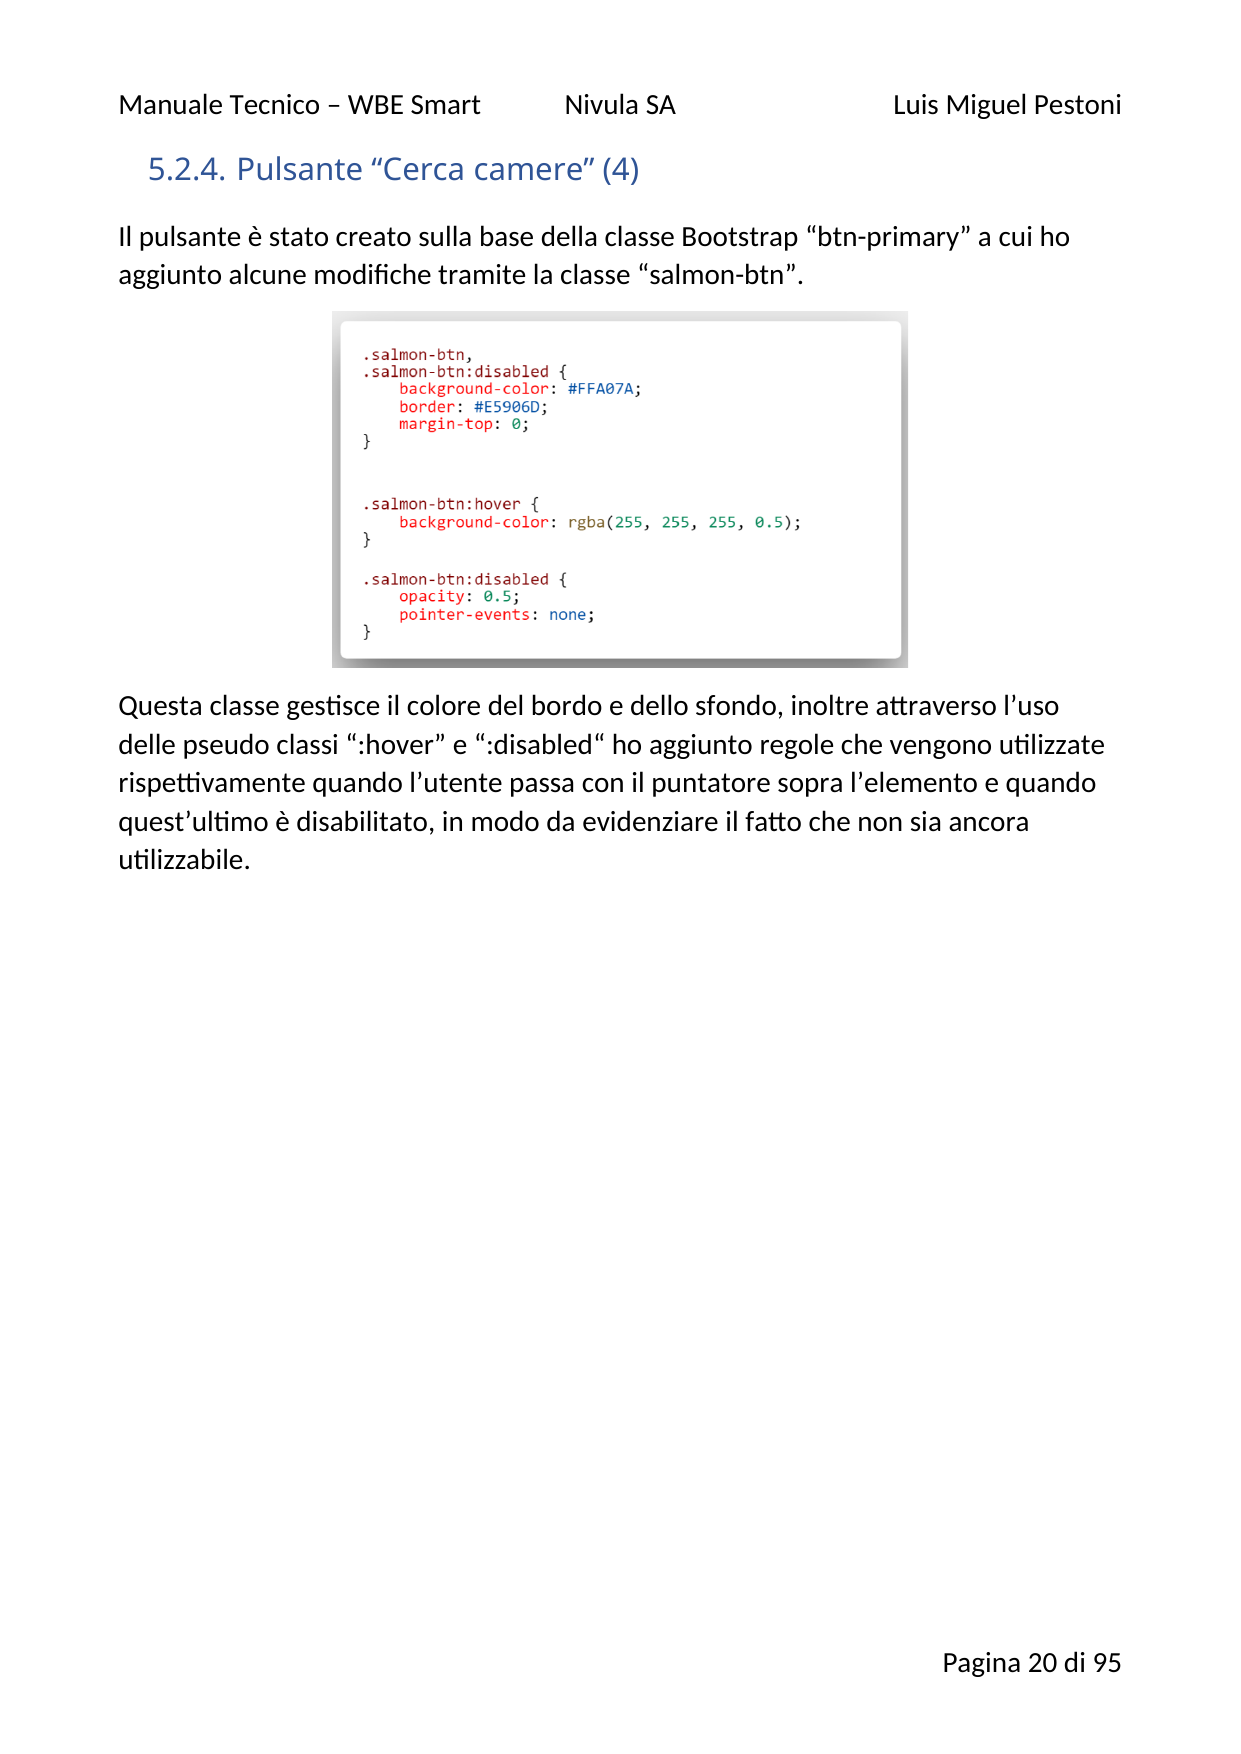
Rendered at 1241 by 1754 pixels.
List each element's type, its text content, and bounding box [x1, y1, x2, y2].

subtitle Pulsante “Cerca camere” (4) [148, 147, 1122, 189]
text Il pulsante è stato creato sulla base della classe Bootstrap “btn-primary” a cui ho aggiunto alcune modifiche tramite la classe “salmon-btn”. [118, 218, 1122, 292]
picture [332, 311, 909, 668]
text Questa classe gestisce il colore del bordo e dello sfondo, inoltre attraverso l’uso delle pseudo classi “:hover” e “:disabled“ ho aggiunto regole che vengono utilizzate rispettivamente quando l’utente passa con il puntatore sopra l’elemento e quando quest’ultimo è disabilitato, in modo da evidenziare il fatto che non sia ancora utilizzabile. [118, 687, 1122, 877]
